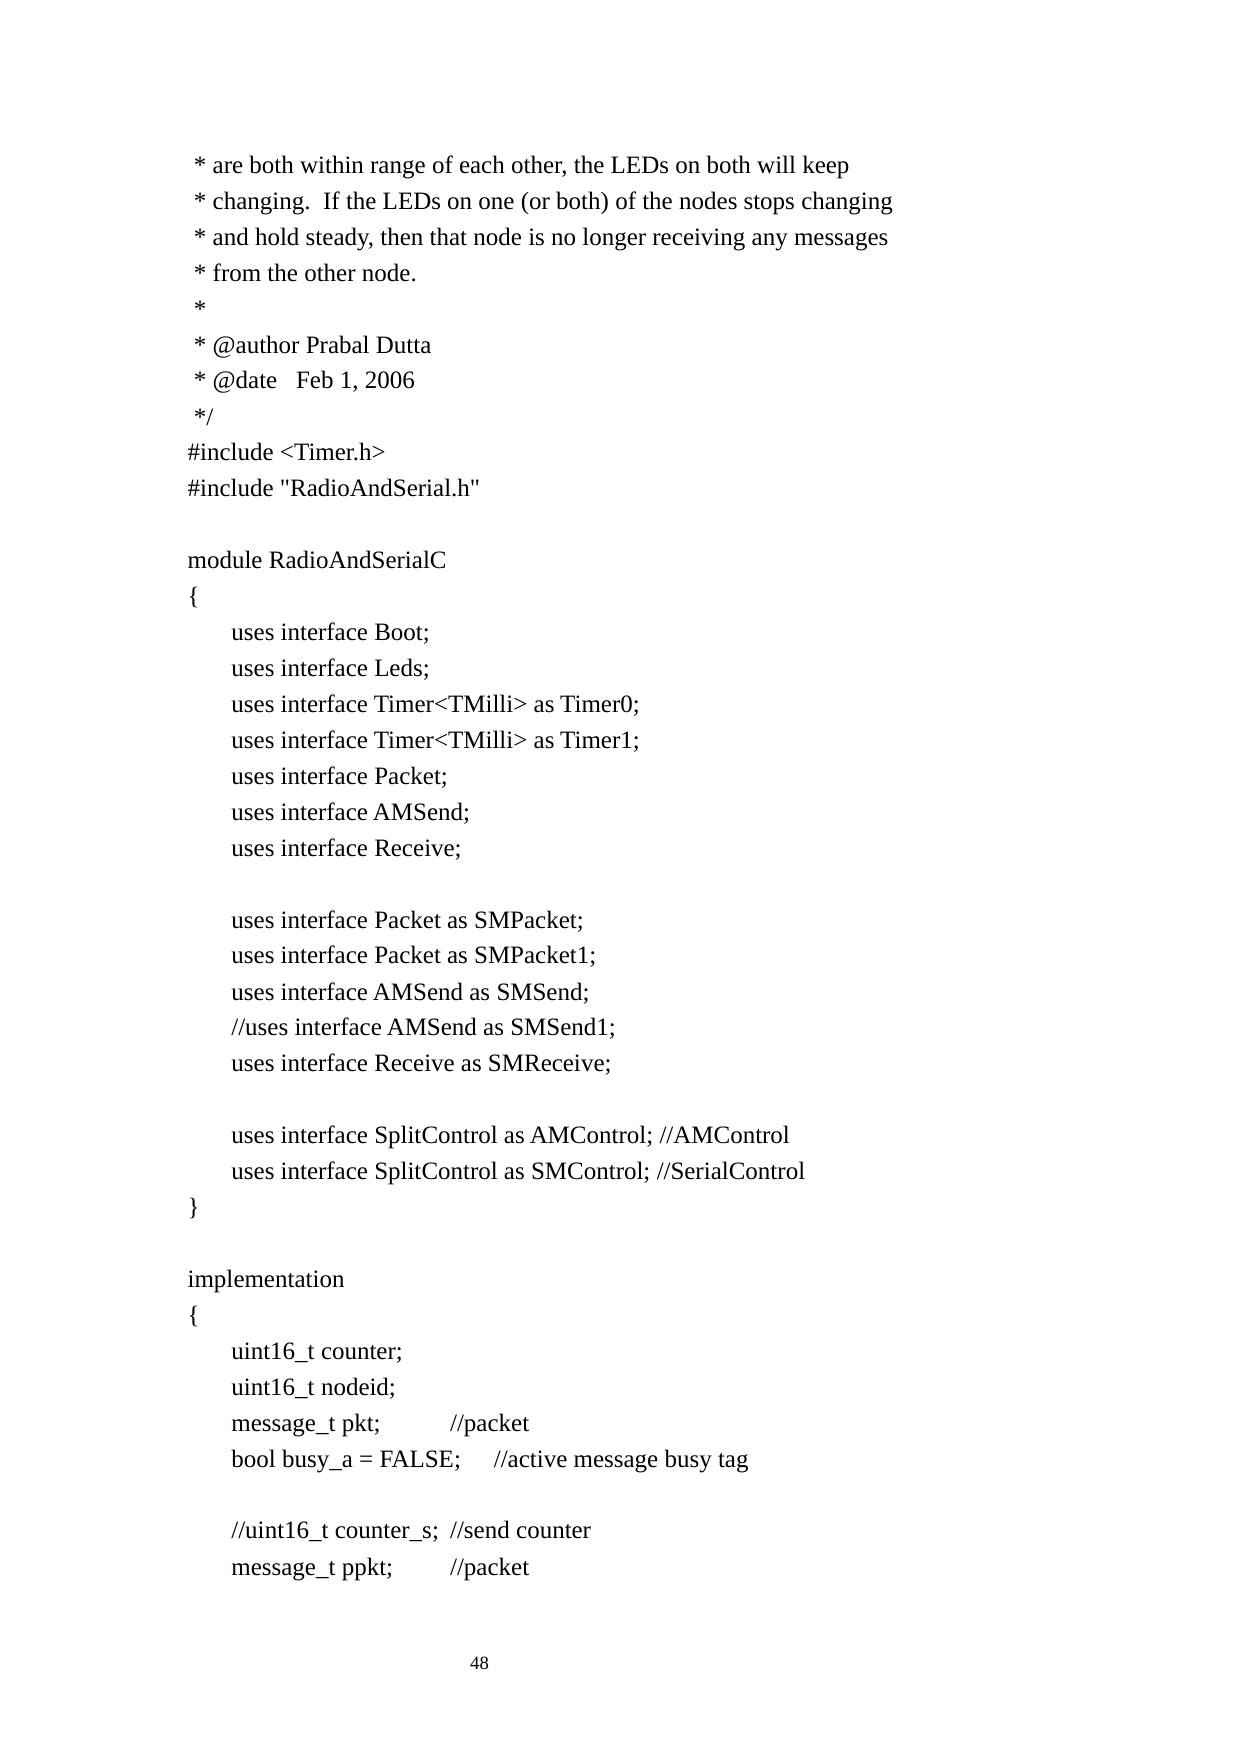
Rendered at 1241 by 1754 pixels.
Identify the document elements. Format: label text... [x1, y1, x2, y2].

text } [187, 1192, 1053, 1221]
text uint16_t counter; [187, 1336, 1053, 1365]
text uses interface Receive; [187, 833, 1053, 862]
text #include <Timer.h> [187, 437, 1053, 466]
text uses interface Receive as SMReceive; [187, 1048, 1053, 1077]
text #include "RadioAndSerial.h" [187, 473, 1053, 502]
text bool busy_a = FALSE; //active message busy tag [187, 1444, 1053, 1472]
text uses interface SplitControl as AMControl; //AMControl [187, 1120, 1053, 1149]
text * [187, 294, 1053, 322]
text * @author Prabal Dutta [187, 330, 1053, 358]
text //uses interface AMSend as SMSend1; [187, 1012, 1053, 1041]
text * from the other node. [187, 258, 1053, 287]
text message_t pkt; //packet [187, 1408, 1053, 1437]
text uses interface Packet; [187, 761, 1053, 790]
text { [187, 581, 1053, 610]
text uses interface Packet as SMPacket1; [187, 941, 1053, 969]
text uses interface Timer<TMilli> as Timer0; [187, 689, 1053, 718]
text * @date Feb 1, 2006 [187, 366, 1053, 394]
text //uint16_t counter_s; //send counter [187, 1516, 1053, 1544]
text */ [187, 402, 1053, 430]
text * and hold steady, then that node is no longer receiving any messages [187, 222, 1053, 251]
text message_t ppkt; //packet [187, 1552, 1053, 1580]
text uint16_t nodeid; [187, 1372, 1053, 1401]
text uses interface AMSend as SMSend; [187, 977, 1053, 1005]
text uses interface AMSend; [187, 797, 1053, 826]
text * are both within range of each other, the LEDs on both will keep [187, 150, 1053, 179]
text * changing. If the LEDs on one (or both) of the nodes stops changing [187, 186, 1053, 215]
text uses interface Boot; [187, 617, 1053, 646]
text implementation [187, 1264, 1053, 1293]
text { [187, 1300, 1053, 1329]
text module RadioAndSerialC [187, 545, 1053, 574]
text uses interface Timer<TMilli> as Timer1; [187, 725, 1053, 754]
text uses interface Packet as SMPacket; [187, 905, 1053, 933]
text uses interface SplitControl as SMControl; //SerialControl [187, 1156, 1053, 1185]
text uses interface Leds; [187, 653, 1053, 682]
